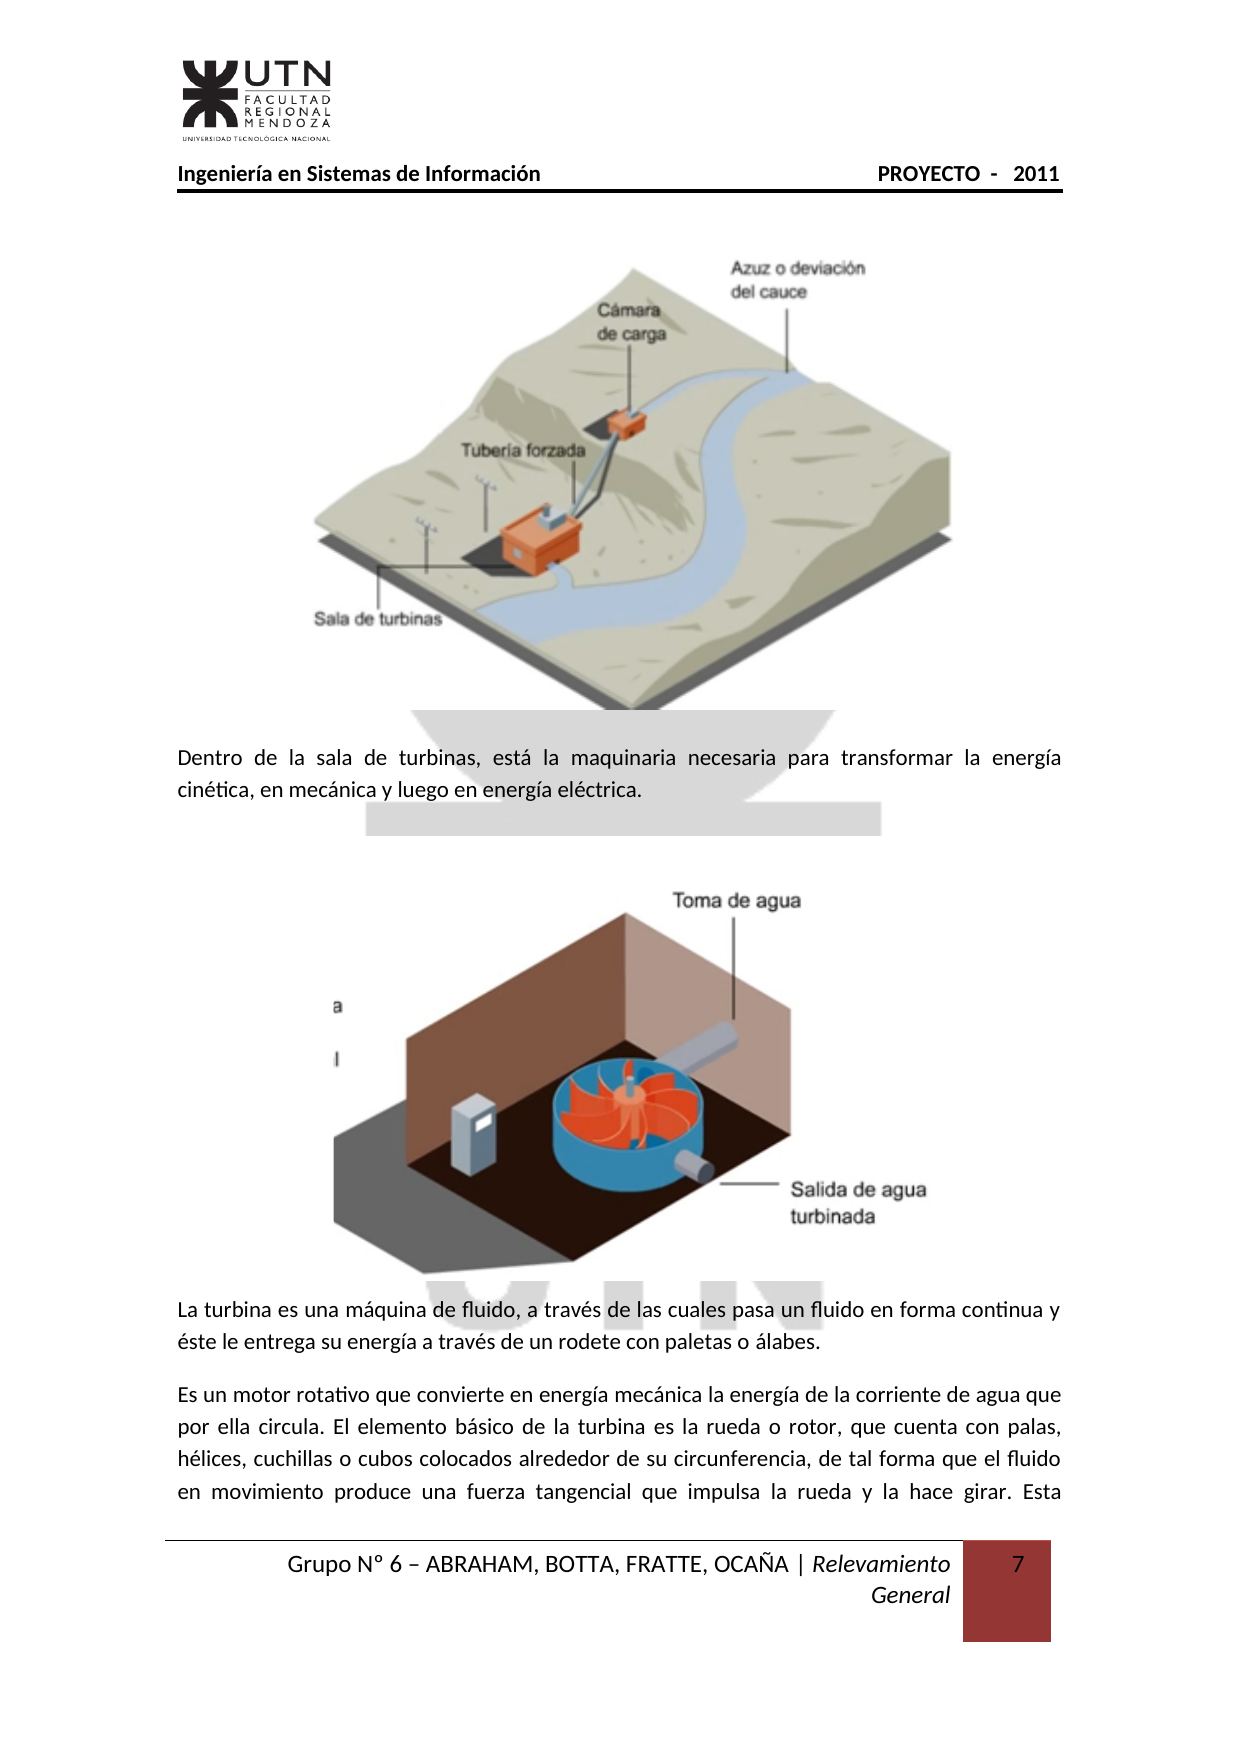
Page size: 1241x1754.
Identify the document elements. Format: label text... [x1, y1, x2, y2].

text Dentro de la sala de turbinas, está la maquinaria necesaria para transformar la energía cinética, en mecánica y luego en energía eléctrica. [177, 743, 1063, 803]
picture [333, 836, 944, 1281]
text La turbina es una máquina de fluido, a través de las cuales pasa un fluido en forma continua y éste le entrega su energía a través de un rodete con paletas o álabes. [177, 1295, 1063, 1355]
picture [286, 217, 991, 710]
picture [177, 59, 334, 147]
